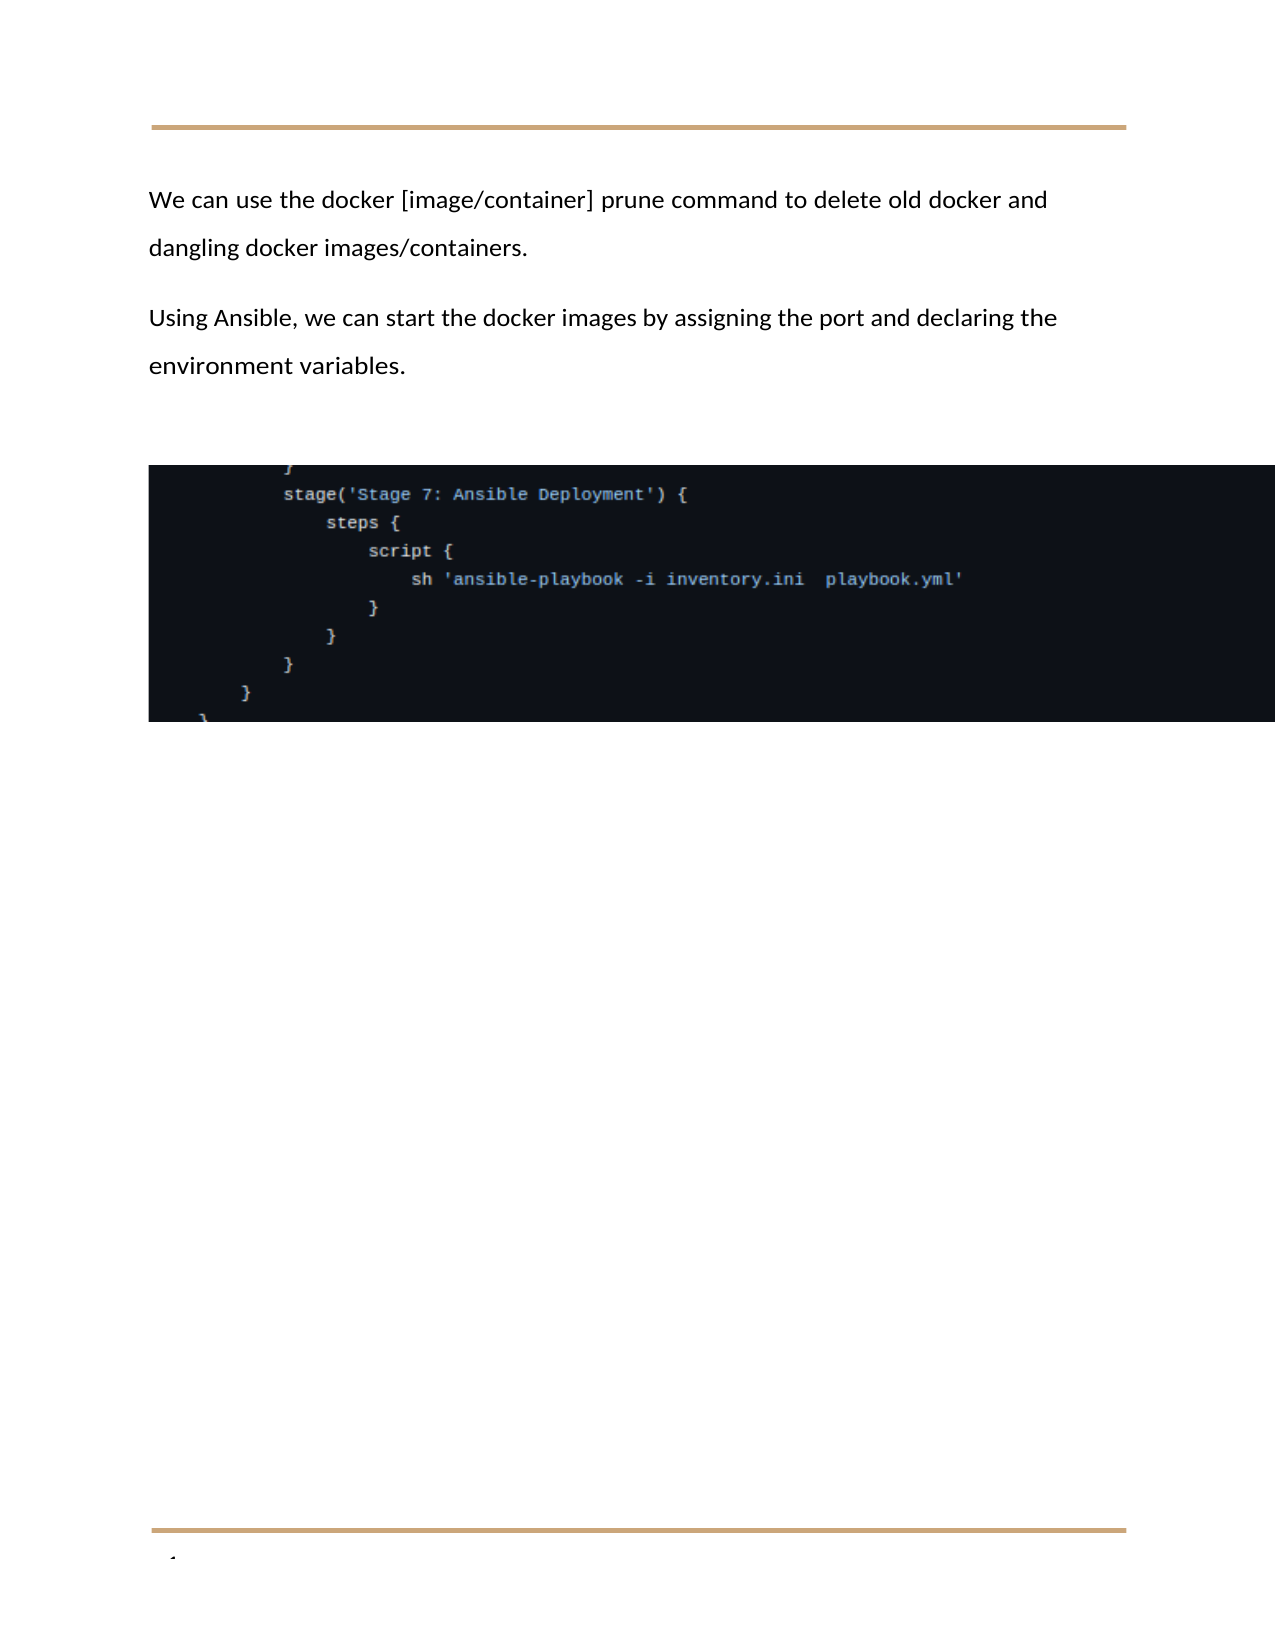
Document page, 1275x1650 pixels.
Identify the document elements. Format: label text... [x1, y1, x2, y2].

text Using Ansible, we can start the docker images by assigning the port and declaring the environment variables. [148, 302, 1095, 381]
text We can use the docker [image/container] prune command to delete old docker and dangling docker images/containers. [148, 184, 1122, 263]
picture [151, 1528, 1127, 1533]
picture [151, 125, 1127, 130]
picture [148, 465, 1275, 722]
